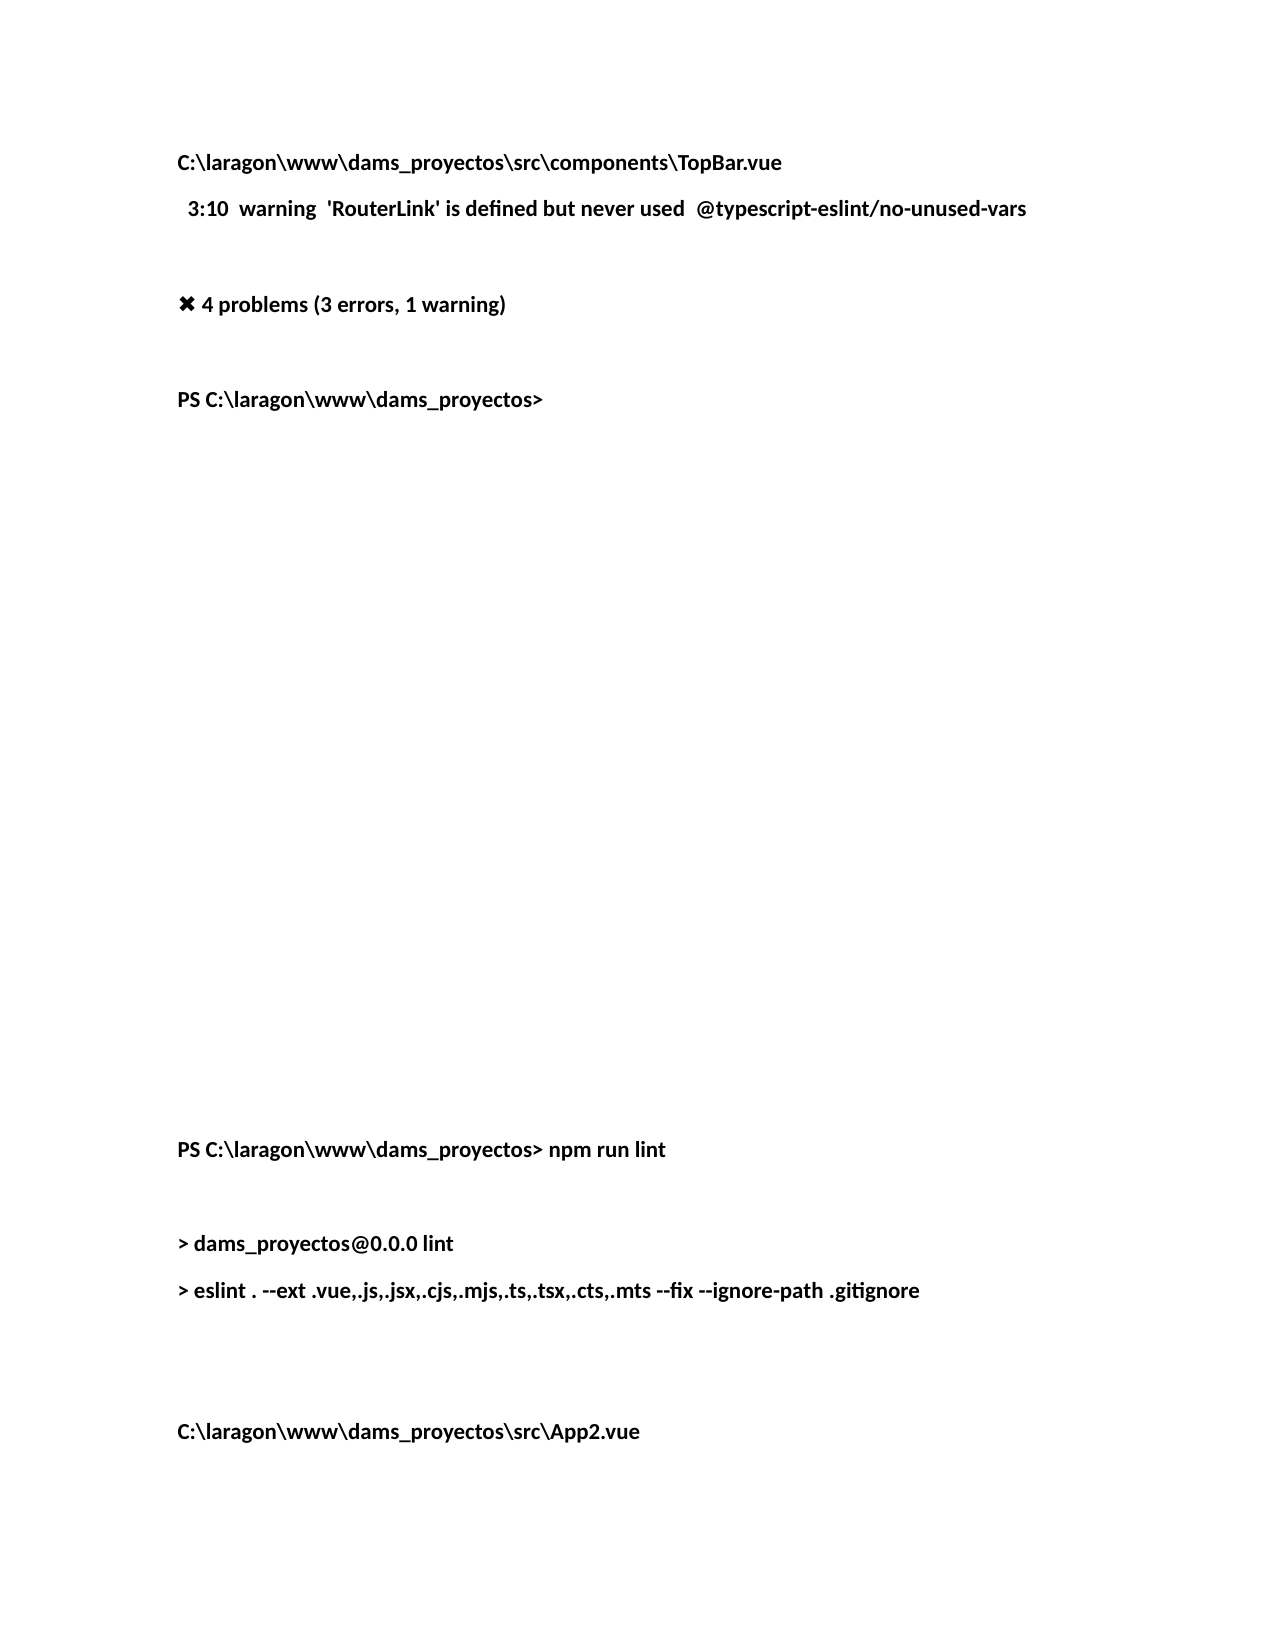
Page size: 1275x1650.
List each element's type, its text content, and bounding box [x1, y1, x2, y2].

text > dams_proyectos@0.0.0 lint [177, 1229, 1098, 1257]
text C:\laragon\www\dams_proyectos\src\App2.vue [177, 1417, 1098, 1445]
text C:\laragon\www\dams_proyectos\src\components\TopBar.vue [177, 148, 1098, 176]
text PS C:\laragon\www\dams_proyectos> npm run lint [177, 1136, 1098, 1163]
text 3:10 warning 'RouterLink' is defined but never used @typescript-eslint/no-unused-vars [177, 194, 1098, 222]
text > eslint . --ext .vue,.js,.jsx,.cjs,.mjs,.ts,.tsx,.cts,.mts --fix --ignore-path .gitignore [177, 1276, 1098, 1304]
text PS C:\laragon\www\dams_proyectos> [177, 386, 1098, 413]
text ✖ 4 problems (3 errors, 1 warning) [177, 288, 1098, 319]
